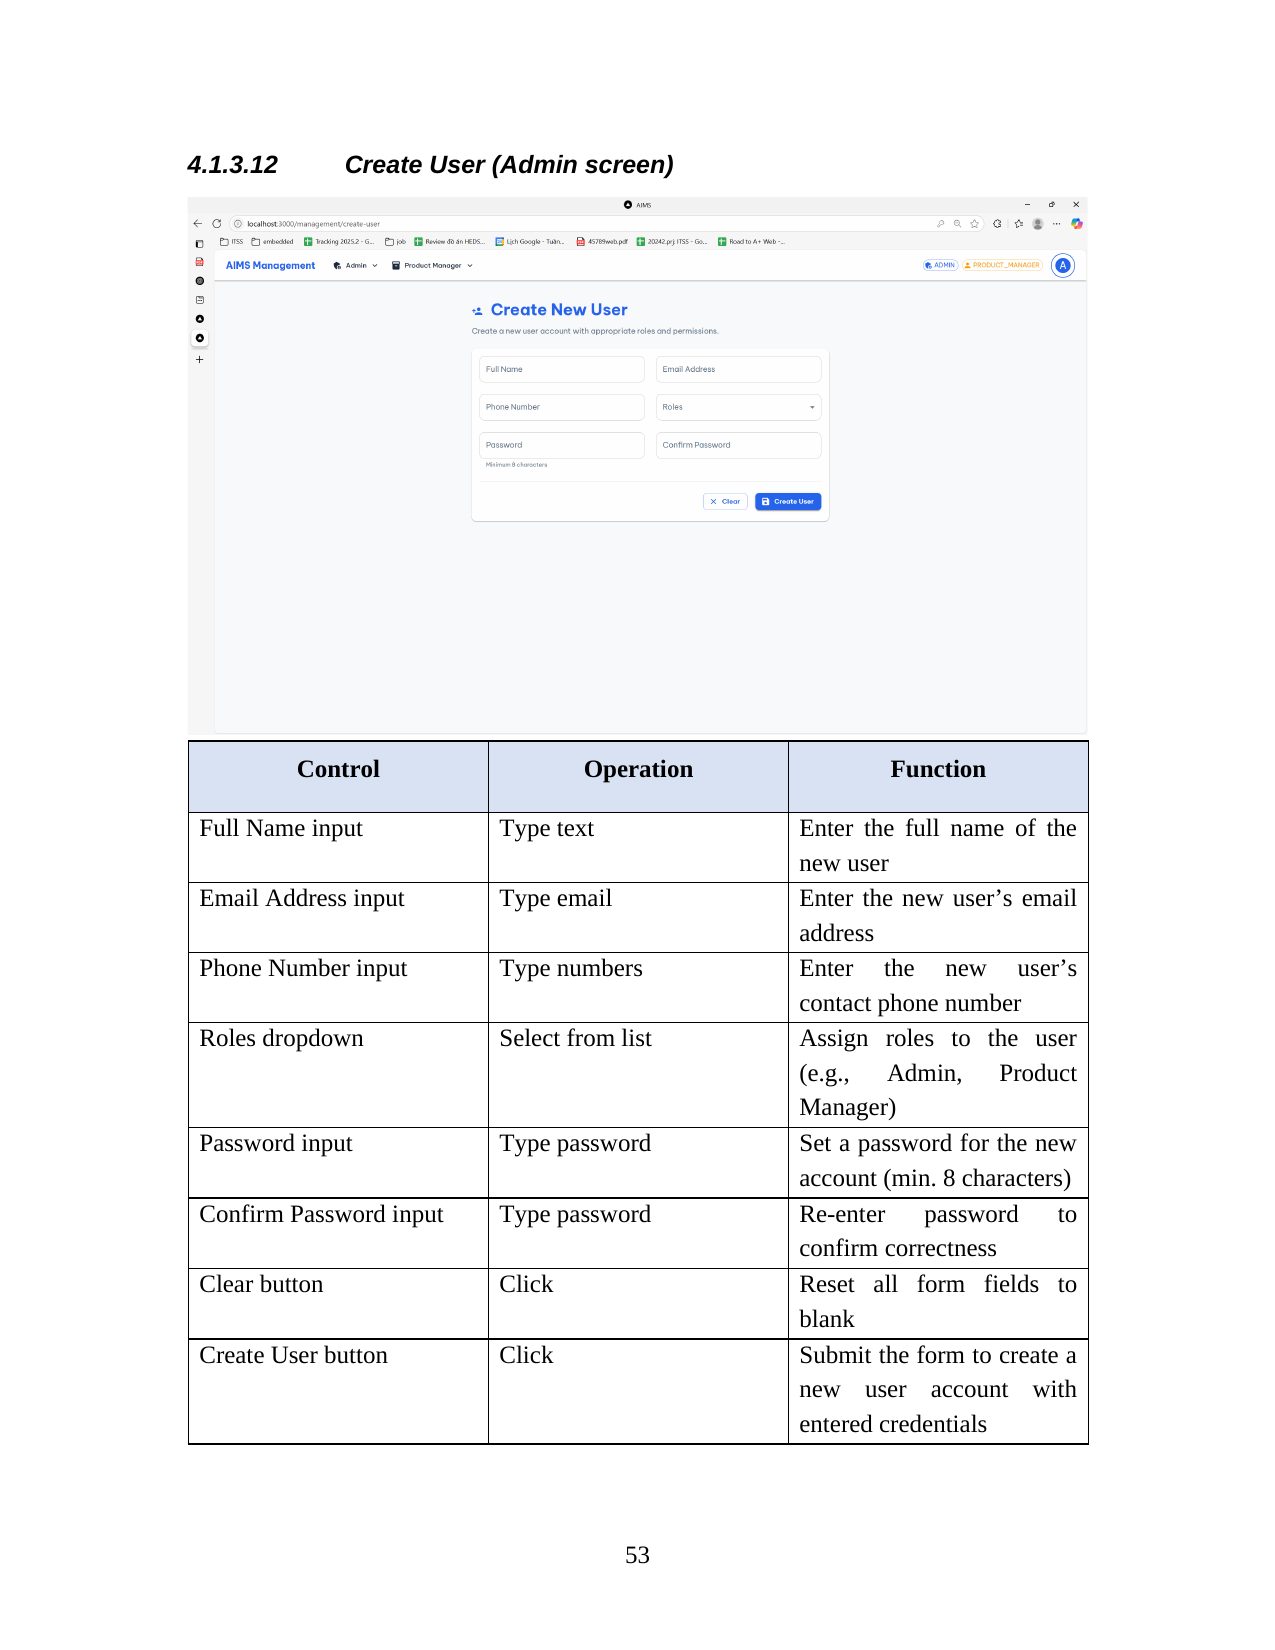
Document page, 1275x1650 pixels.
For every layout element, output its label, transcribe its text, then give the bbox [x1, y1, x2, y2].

table_cell Type text [489, 813, 788, 882]
table_cell Reset all form fields to blank [789, 1269, 1088, 1338]
table_cell Full Name input [189, 813, 488, 882]
table_cell Enter the new user’s contact phone number [789, 953, 1088, 1022]
table_cell Enter the full name of the new user [789, 813, 1088, 882]
table_cell Type numbers [489, 953, 788, 1022]
table_cell Confirm Password input [189, 1199, 488, 1268]
table_cell Clear button [189, 1269, 488, 1338]
table_cell Submit the form to create a new user account with entered credentials [789, 1340, 1088, 1443]
table_cell Type password [489, 1128, 788, 1197]
table_header Function [789, 742, 1088, 812]
table_cell Select from list [489, 1023, 788, 1127]
table_header Operation [489, 742, 788, 812]
table_cell Phone Number input [189, 953, 488, 1022]
table_cell Type email [489, 883, 788, 952]
picture [187, 197, 1088, 735]
table_cell Type password [489, 1199, 788, 1268]
table_cell Enter the new user’s email address [789, 883, 1088, 952]
table_cell Set a password for the new account (min. 8 characters) [789, 1128, 1088, 1197]
table_cell Re-enter password to confirm correctness [789, 1199, 1088, 1268]
table_cell Click [489, 1269, 788, 1338]
table_cell Create User button [189, 1340, 488, 1443]
table_cell Click [489, 1340, 788, 1443]
table_cell Roles dropdown [189, 1023, 488, 1127]
table_header Control [189, 742, 488, 812]
table_cell Assign roles to the user (e.g., Admin, Product Manager) [789, 1023, 1088, 1127]
table_cell Email Address input [189, 883, 488, 952]
table_cell Password input [189, 1128, 488, 1197]
subtitle Create User (Admin screen) [187, 150, 1087, 179]
